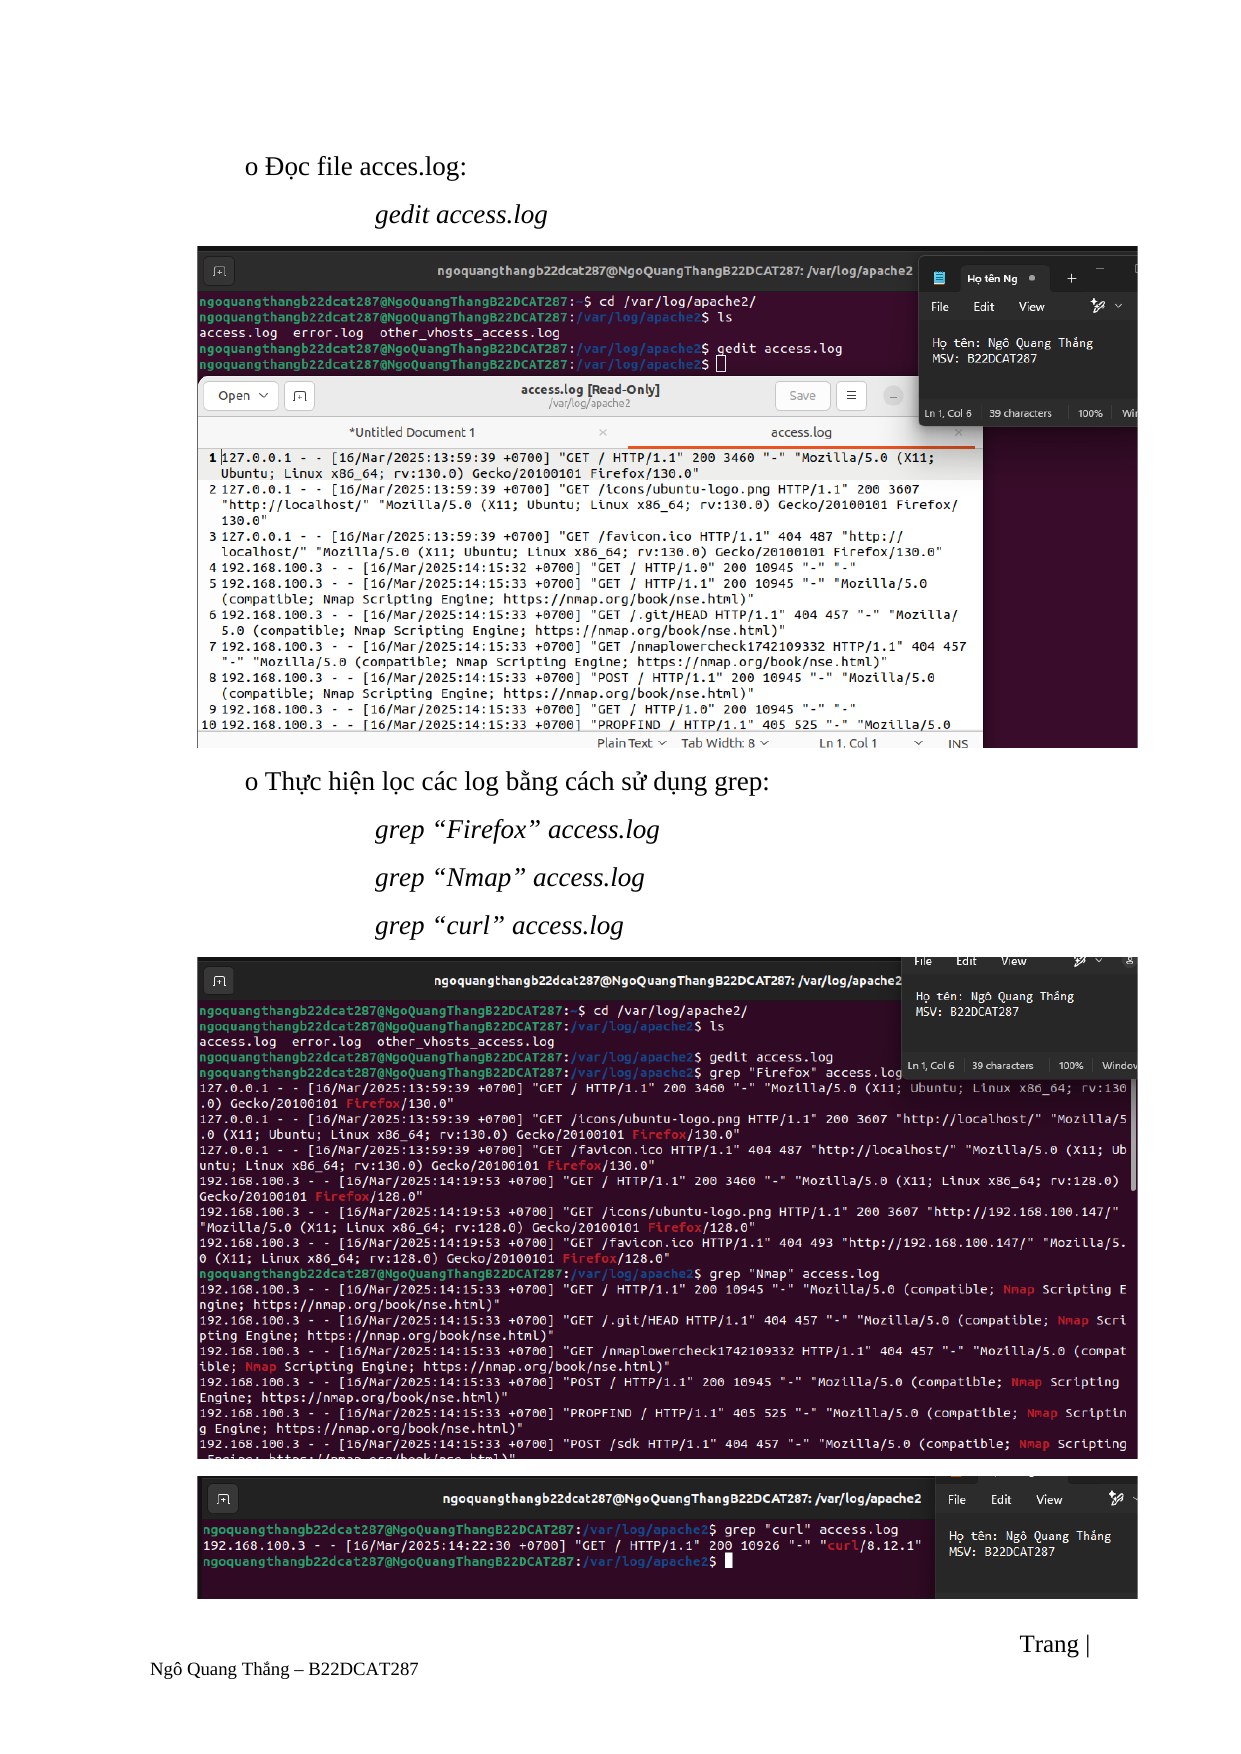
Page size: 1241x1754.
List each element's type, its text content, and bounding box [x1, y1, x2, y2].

picture [197, 957, 1138, 1459]
text gedit access.log [197, 198, 1090, 229]
text grep “Nmap” access.log [197, 861, 1090, 892]
picture [197, 246, 1138, 748]
text o Đọc file acces.log: [197, 150, 1090, 181]
text grep “curl” access.log [197, 909, 1090, 940]
picture [197, 1476, 1138, 1599]
text grep “Firefox” access.log [197, 813, 1090, 844]
text o Thực hiện lọc các log bằng cách sử dụng grep: [197, 764, 1090, 796]
